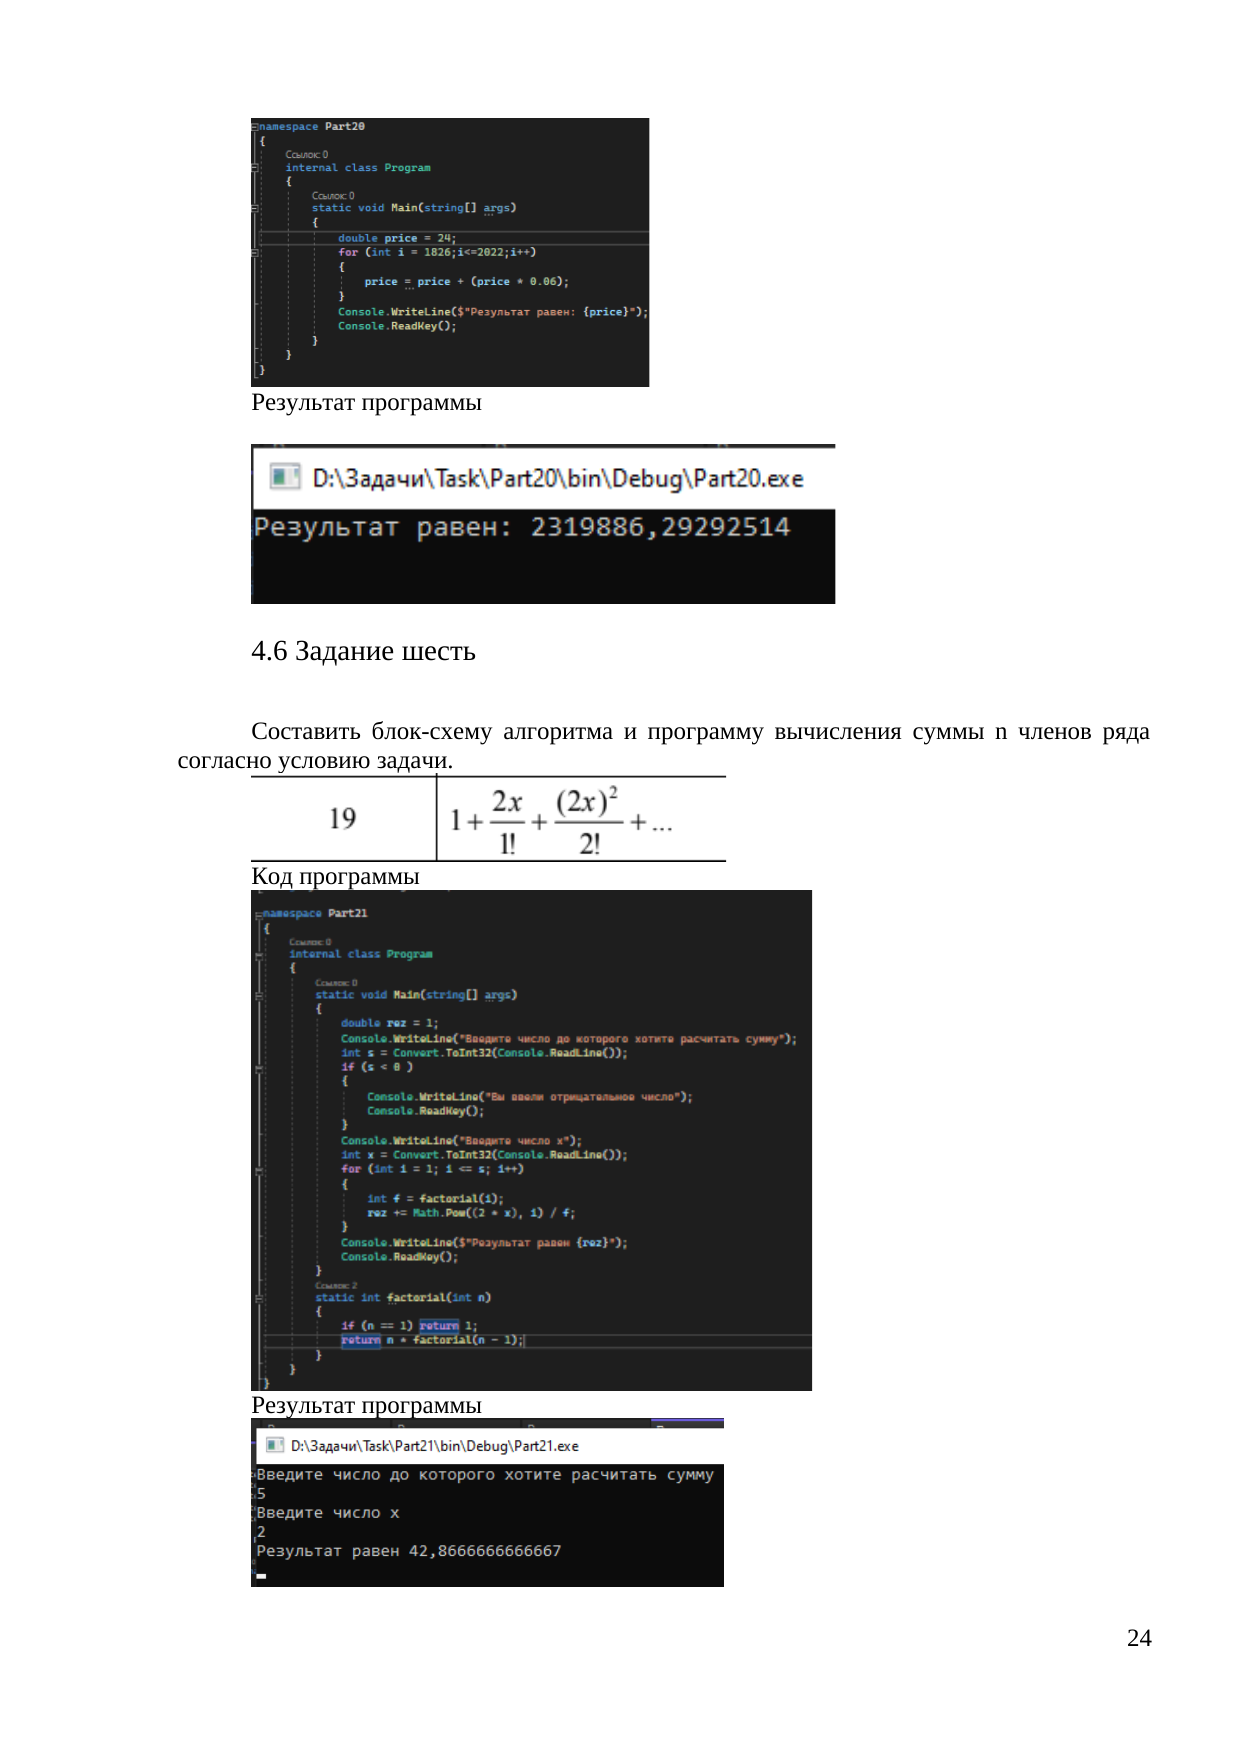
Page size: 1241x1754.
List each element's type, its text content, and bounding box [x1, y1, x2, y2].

picture [251, 444, 836, 604]
picture [251, 1418, 724, 1587]
text Составить блок-схему алгоритма и программу вычисления суммы n членов ряда согласно условию задачи. [177, 716, 1152, 774]
text Код программы [177, 861, 1152, 890]
text Результат программы [177, 1390, 1152, 1419]
picture [251, 890, 813, 1391]
picture [251, 773, 727, 862]
text Результат программы [177, 387, 1152, 415]
subtitle Задание шесть [177, 633, 1152, 666]
picture [251, 118, 650, 387]
